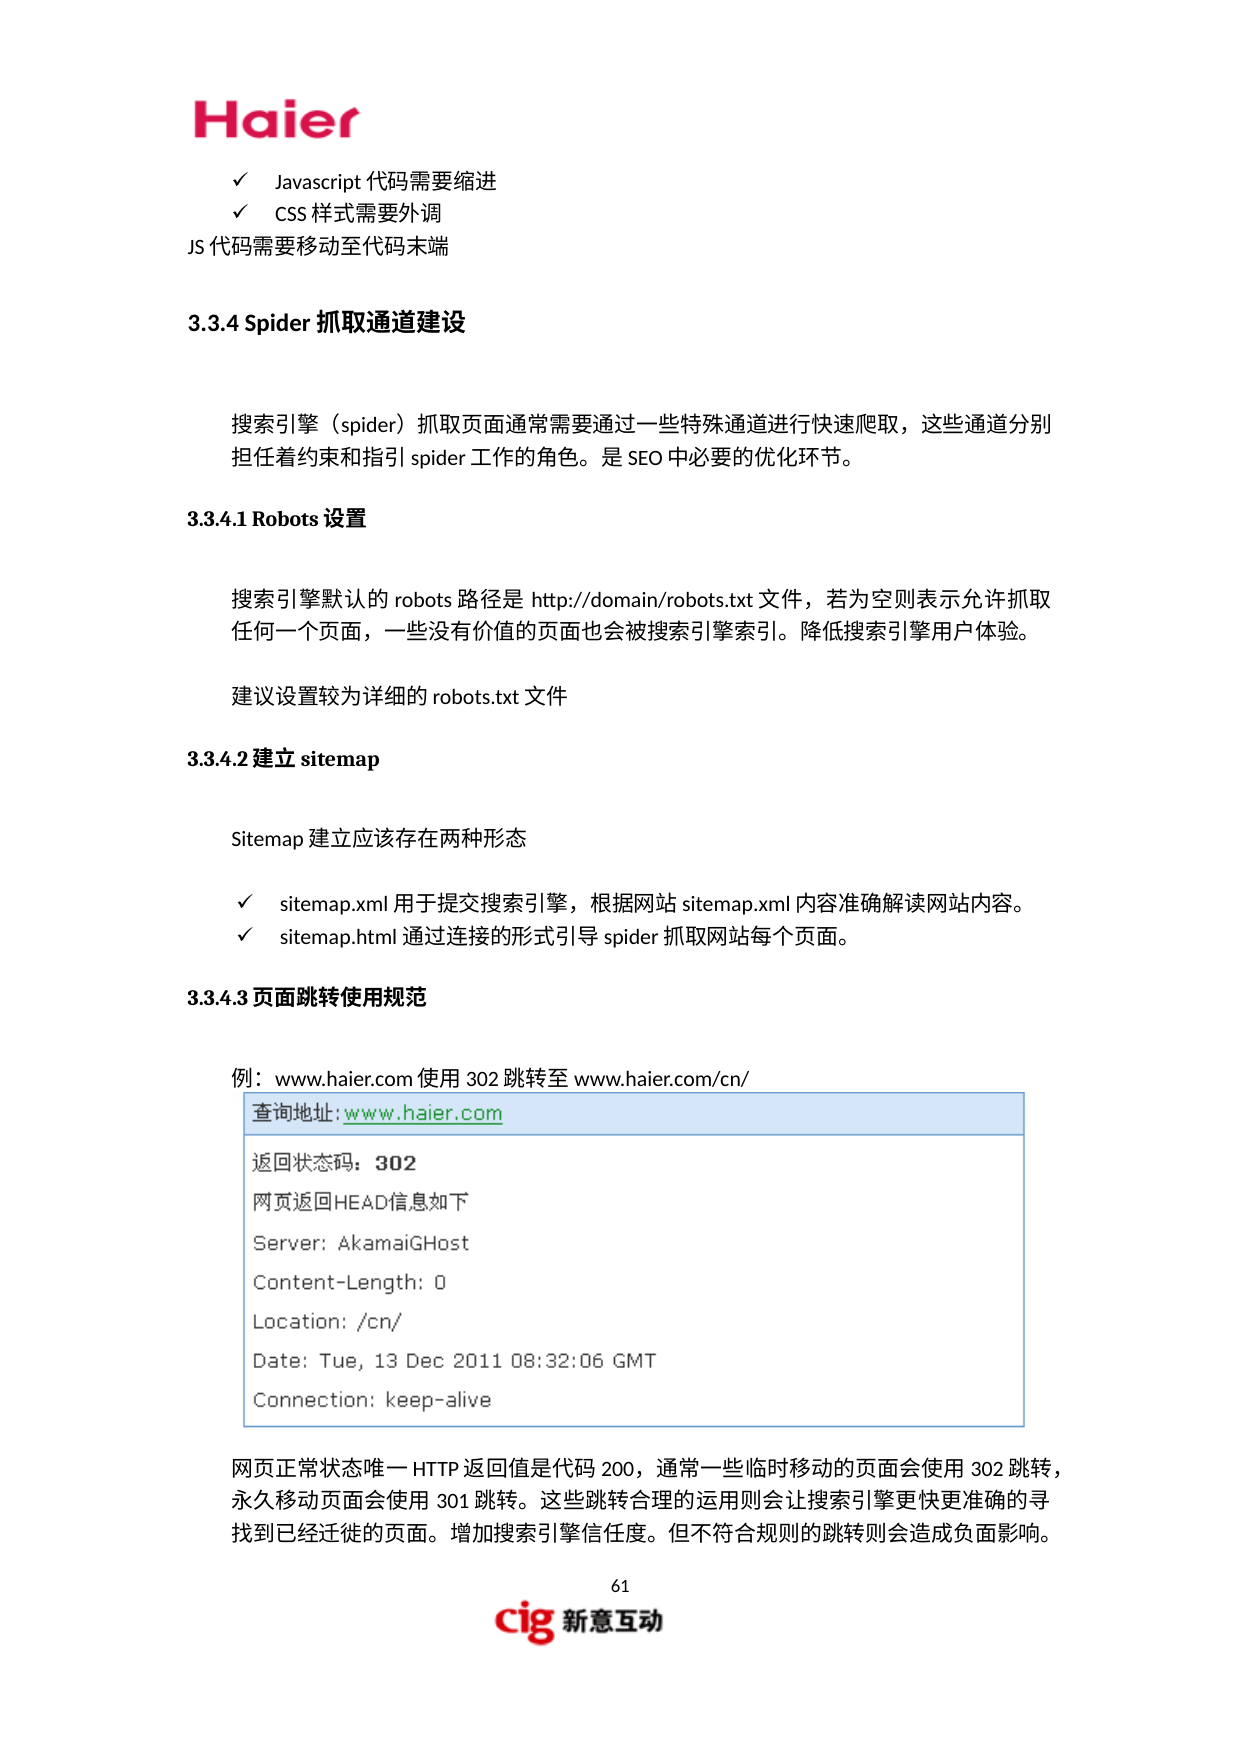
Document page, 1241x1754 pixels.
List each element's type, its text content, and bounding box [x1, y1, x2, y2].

text Sitemap建立应该存在两种形态 [187, 821, 1053, 853]
picture [492, 1597, 671, 1651]
picture [231, 1092, 1036, 1437]
text 建议设置较为详细的robots.txt文件 [187, 679, 1053, 711]
text JS代码需要移动至代码末端 [187, 228, 1053, 261]
picture [187, 88, 366, 143]
text 搜索引擎默认的robots路径是 http://domain/robots.txt文件，若为空则表示允许抓取任何一个页面，一些没有价值的页面也会被搜索引擎索引。降低搜索引擎用户体验。 [231, 581, 1053, 646]
text 网页正常状态唯一HTTP返回值是代码200，通常一些临时移动的页面会使用302跳转，永久移动页面会使用301跳转。这些跳转合理的运用则会让搜索引擎更快更准确的寻找到已经迁徙的页面。增加搜索引擎信任度。但不符合规则的跳转则会造成负面影响。 [231, 1450, 1053, 1548]
list sitemap.html 通过连接的形式引导spider抓取网站每个页面。 [236, 918, 1053, 951]
subtitle 3.3.4.1 Robots设置 [187, 501, 1053, 533]
list sitemap.xml 用于提交搜索引擎，根据网站sitemap.xml内容准确解读网站内容。 [236, 886, 1053, 918]
list CSS样式需要外调 [231, 196, 1053, 228]
subtitle 3.3.4 Spider抓取通道建设 [187, 288, 1053, 353]
text 搜索引擎（spider）抓取页面通常需要通过一些特殊通道进行快速爬取，这些通道分别担任着约束和指引spider工作的角色。是SEO中必要的优化环节。 [231, 407, 1053, 472]
text 例：www.haier.com使用302跳转至 www.haier.com/cn/ [231, 1060, 1053, 1093]
list Javascript代码需要缩进 [231, 163, 1053, 196]
subtitle 3.3.4.2建立sitemap [187, 740, 1053, 773]
subtitle 3.3.4.3页面跳转使用规范 [187, 980, 1053, 1012]
